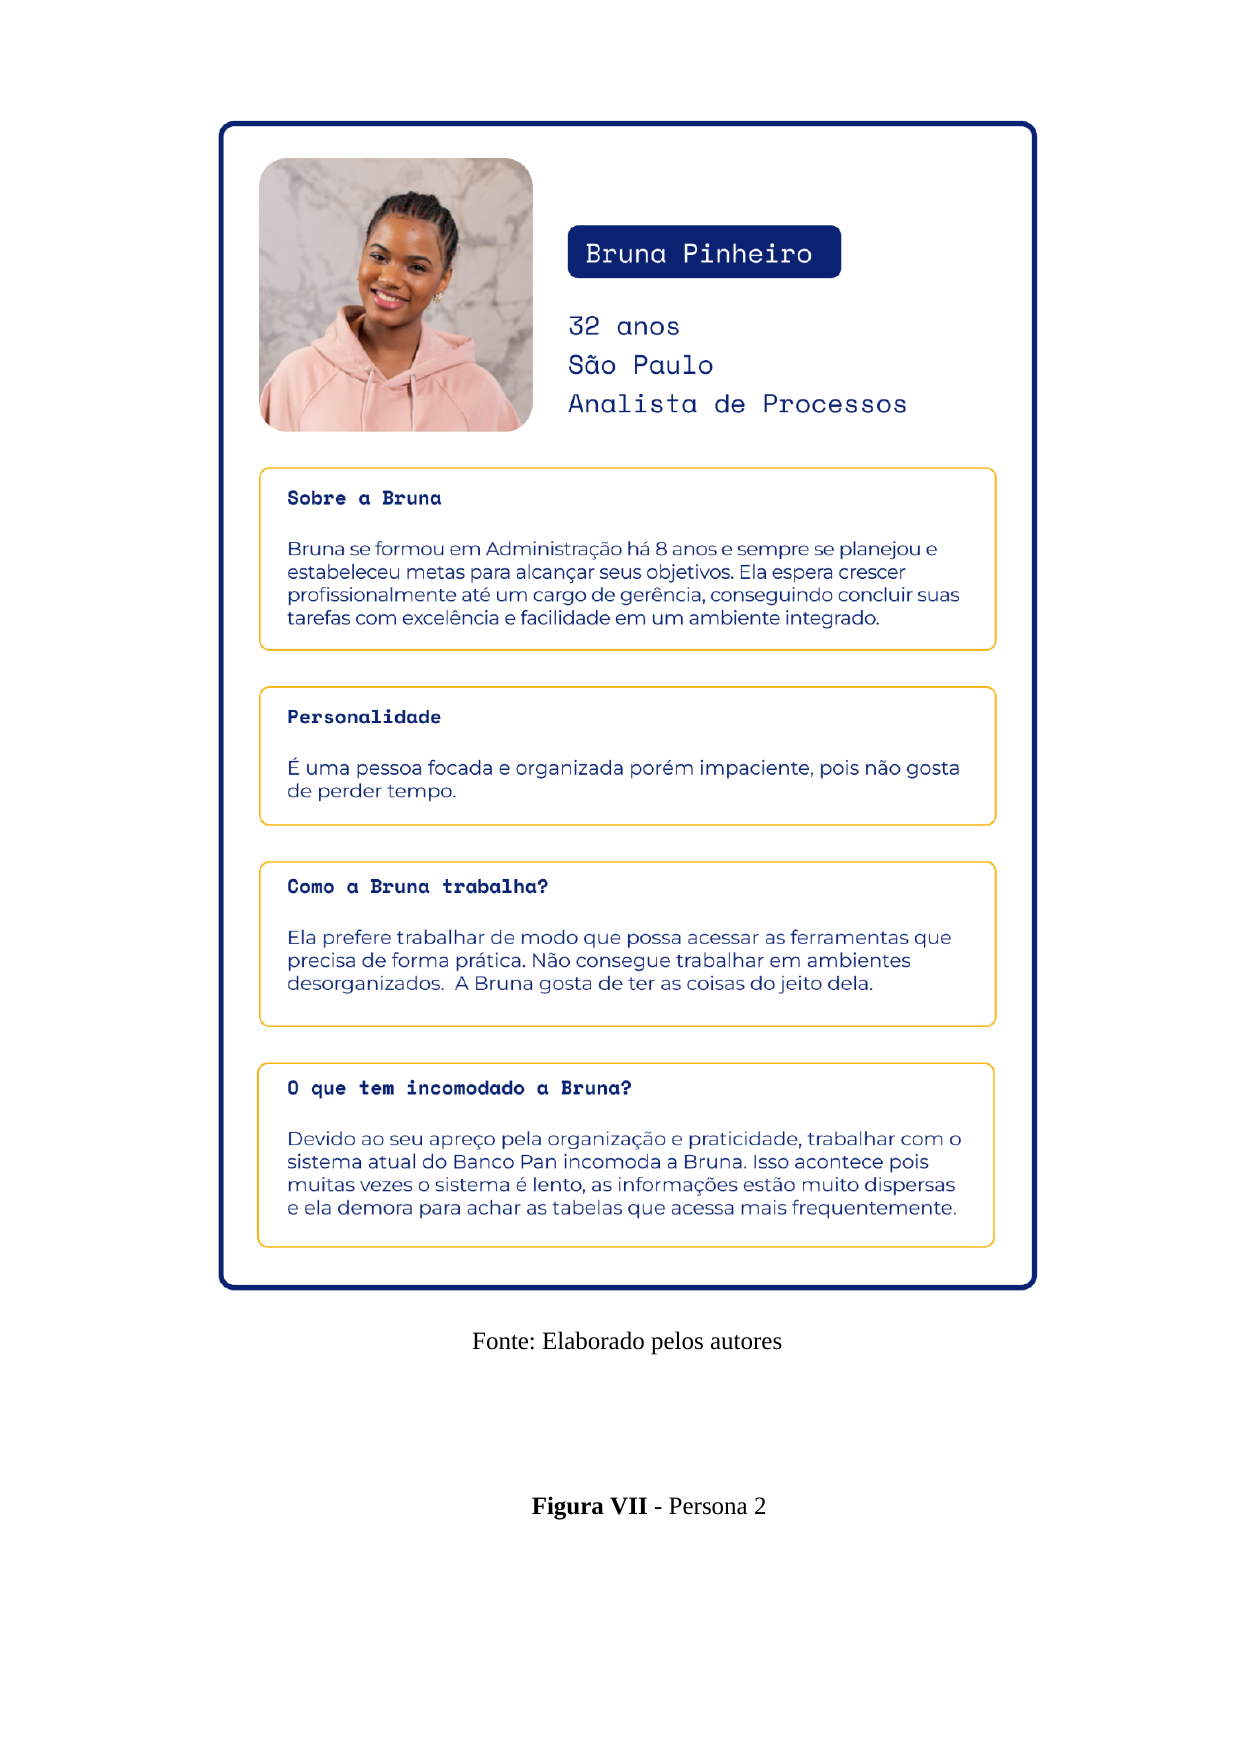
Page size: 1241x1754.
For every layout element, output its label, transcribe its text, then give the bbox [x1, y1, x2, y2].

text Fonte: Elaborado pelos autores [88, 1326, 1165, 1355]
picture [192, 103, 1062, 1323]
text Figura VII - Persona 2 [133, 1491, 1165, 1520]
